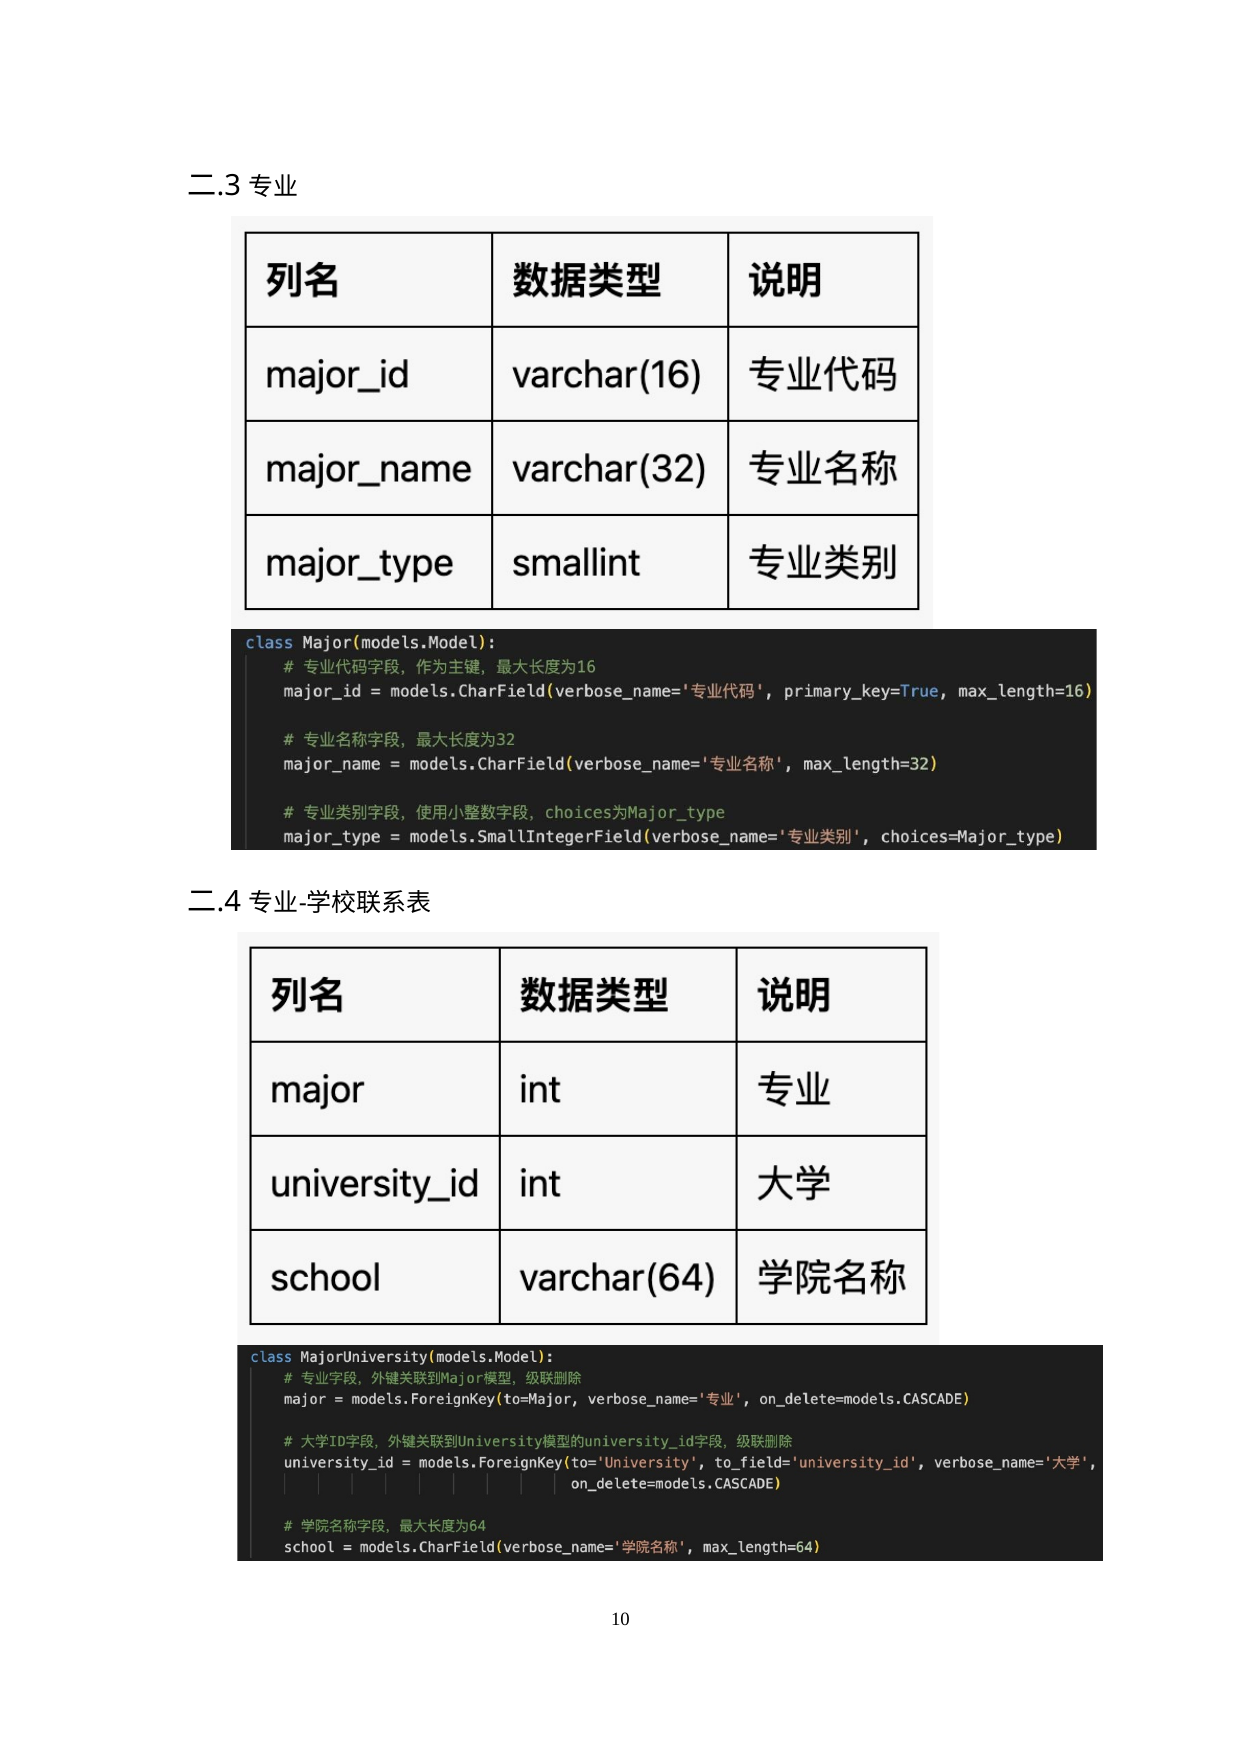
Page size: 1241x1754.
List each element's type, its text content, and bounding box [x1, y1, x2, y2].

subtitle 专业-学校联系表 [187, 878, 1053, 920]
picture [237, 932, 1103, 1561]
picture [231, 216, 1097, 850]
subtitle 专业 [187, 162, 1053, 204]
